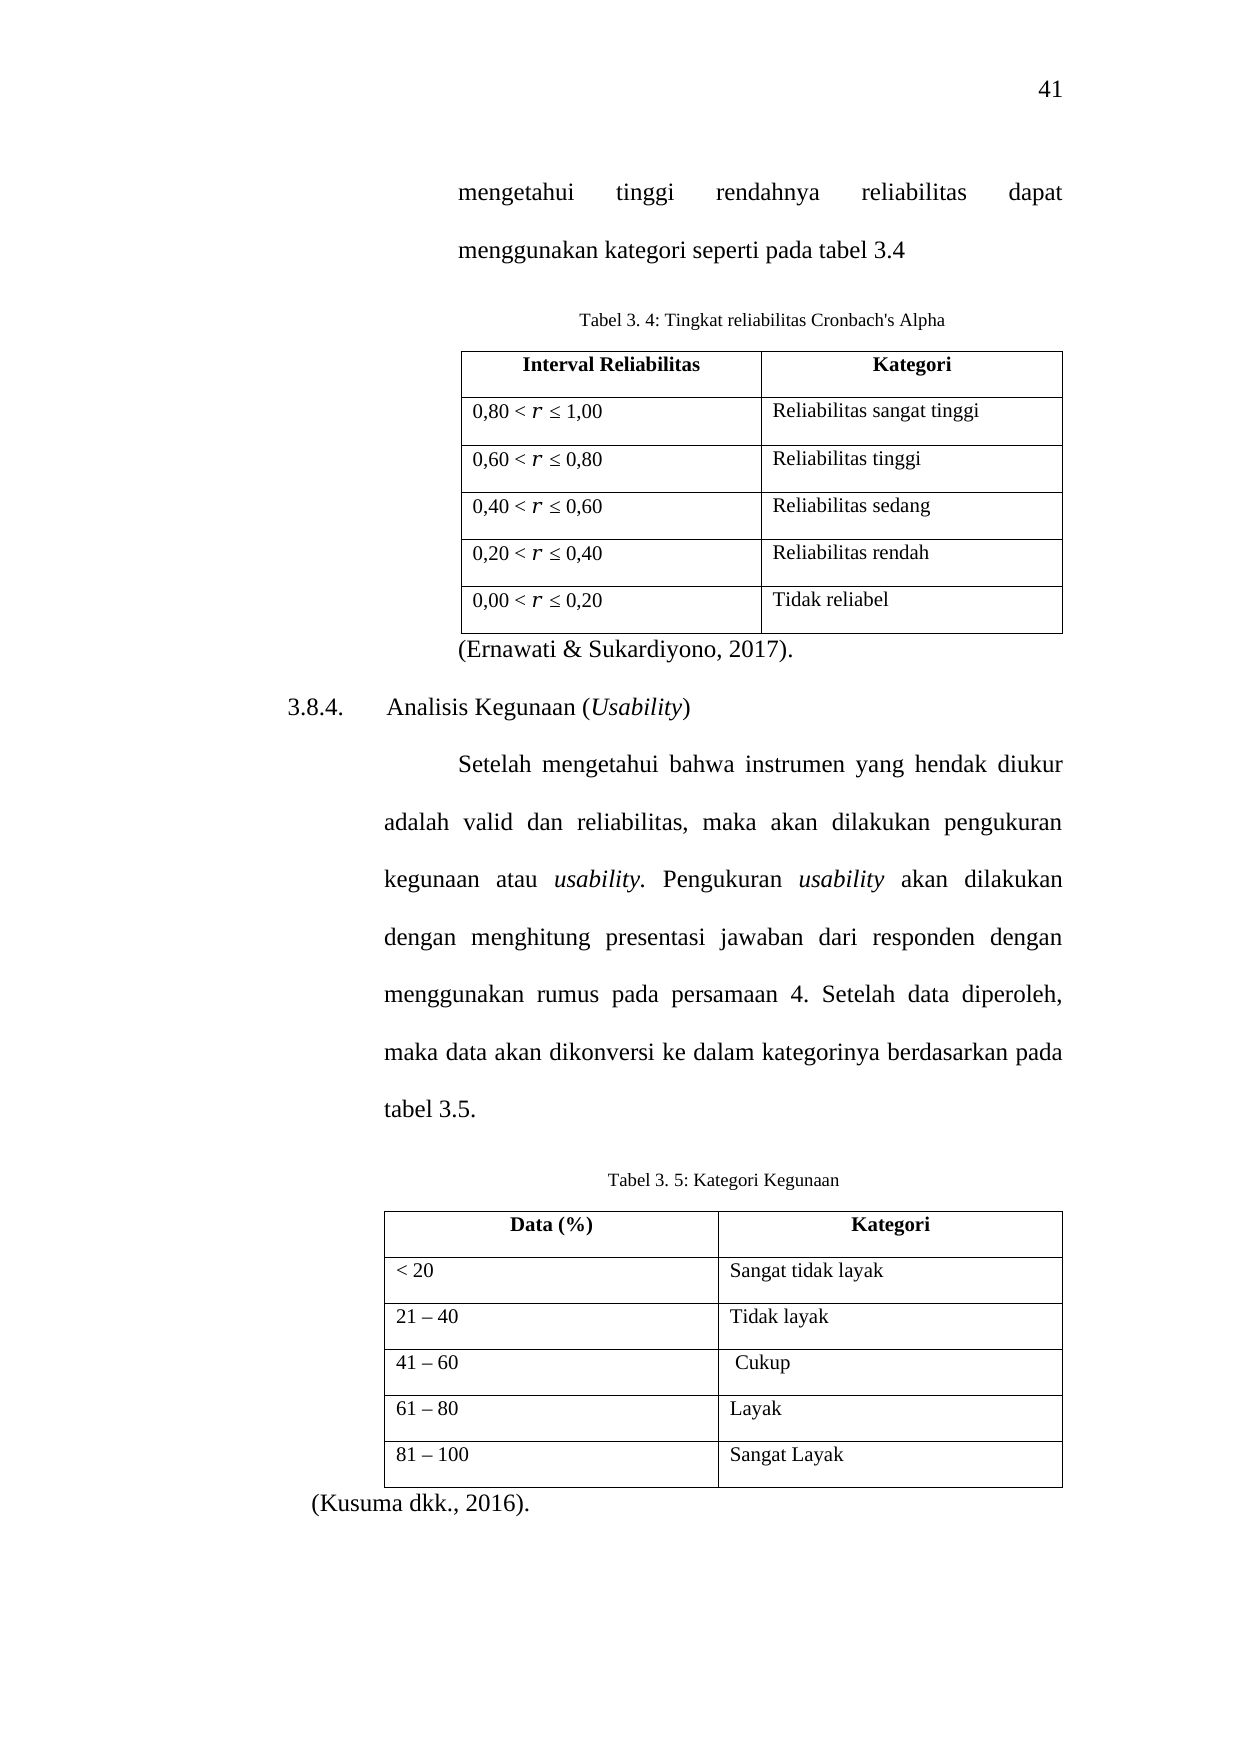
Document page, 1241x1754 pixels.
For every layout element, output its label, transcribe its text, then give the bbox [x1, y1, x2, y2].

list Analisis Kegunaan (Usability) [287, 692, 1063, 721]
table_cell Reliabilitas sedang [762, 493, 1062, 539]
text Tabel 3. 4: Tingkat reliabilitas Cronbach's Alpha [461, 309, 1063, 330]
table_header Kategori [762, 352, 1062, 397]
table_cell 0,00 < 𝑟 ≤ 0,20 [462, 587, 761, 633]
table_header Kategori [719, 1212, 1062, 1257]
table_cell 0,60 < 𝑟 ≤ 0,80 [462, 446, 761, 492]
table_header Data (%) [385, 1212, 718, 1257]
table_cell 81 – 100 [385, 1442, 718, 1487]
text Tabel 3. 5: Kategori Kegunaan [384, 1168, 1063, 1190]
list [458, 177, 1063, 263]
table_cell Layak [719, 1396, 1062, 1441]
table_cell 21 – 40 [385, 1304, 718, 1349]
table_cell Cukup [719, 1350, 1062, 1395]
table_cell 41 – 60 [385, 1350, 718, 1395]
table_cell Tidak reliabel [762, 587, 1062, 633]
table_cell < 20 [385, 1258, 718, 1303]
table_cell 0,80 < 𝑟 ≤ 1,00 [462, 398, 761, 444]
table_cell Reliabilitas rendah [762, 540, 1062, 586]
table_cell Sangat tidak layak [719, 1258, 1062, 1303]
text . [236, 1488, 1063, 1517]
table_cell Reliabilitas tinggi [762, 446, 1062, 492]
table_cell 0,40 < 𝑟 ≤ 0,60 [462, 493, 761, 539]
table_cell Reliabilitas sangat tinggi [762, 398, 1062, 444]
table_header Interval Reliabilitas [462, 352, 761, 397]
table_cell Sangat Layak [719, 1442, 1062, 1487]
table_cell 0,20 < 𝑟 ≤ 0,40 [462, 540, 761, 586]
list Setelah mengetahui bahwa instrumen yang hendak diukur adalah valid dan reliabilitas, maka akan dilakukan pengukuran kegunaan atau usability. Pengukuran usability akan dilakukan dengan menghitung presentasi jawaban dari responden dengan menggunakan rumus pada persamaan 4. Setelah data diperoleh, maka data akan dikonversi ke dalam kategorinya berdasarkan pada tabel 3.5. [384, 749, 1063, 1123]
table_cell Tidak layak [719, 1304, 1062, 1349]
list . [384, 634, 1063, 663]
table_cell 61 – 80 [385, 1396, 718, 1441]
